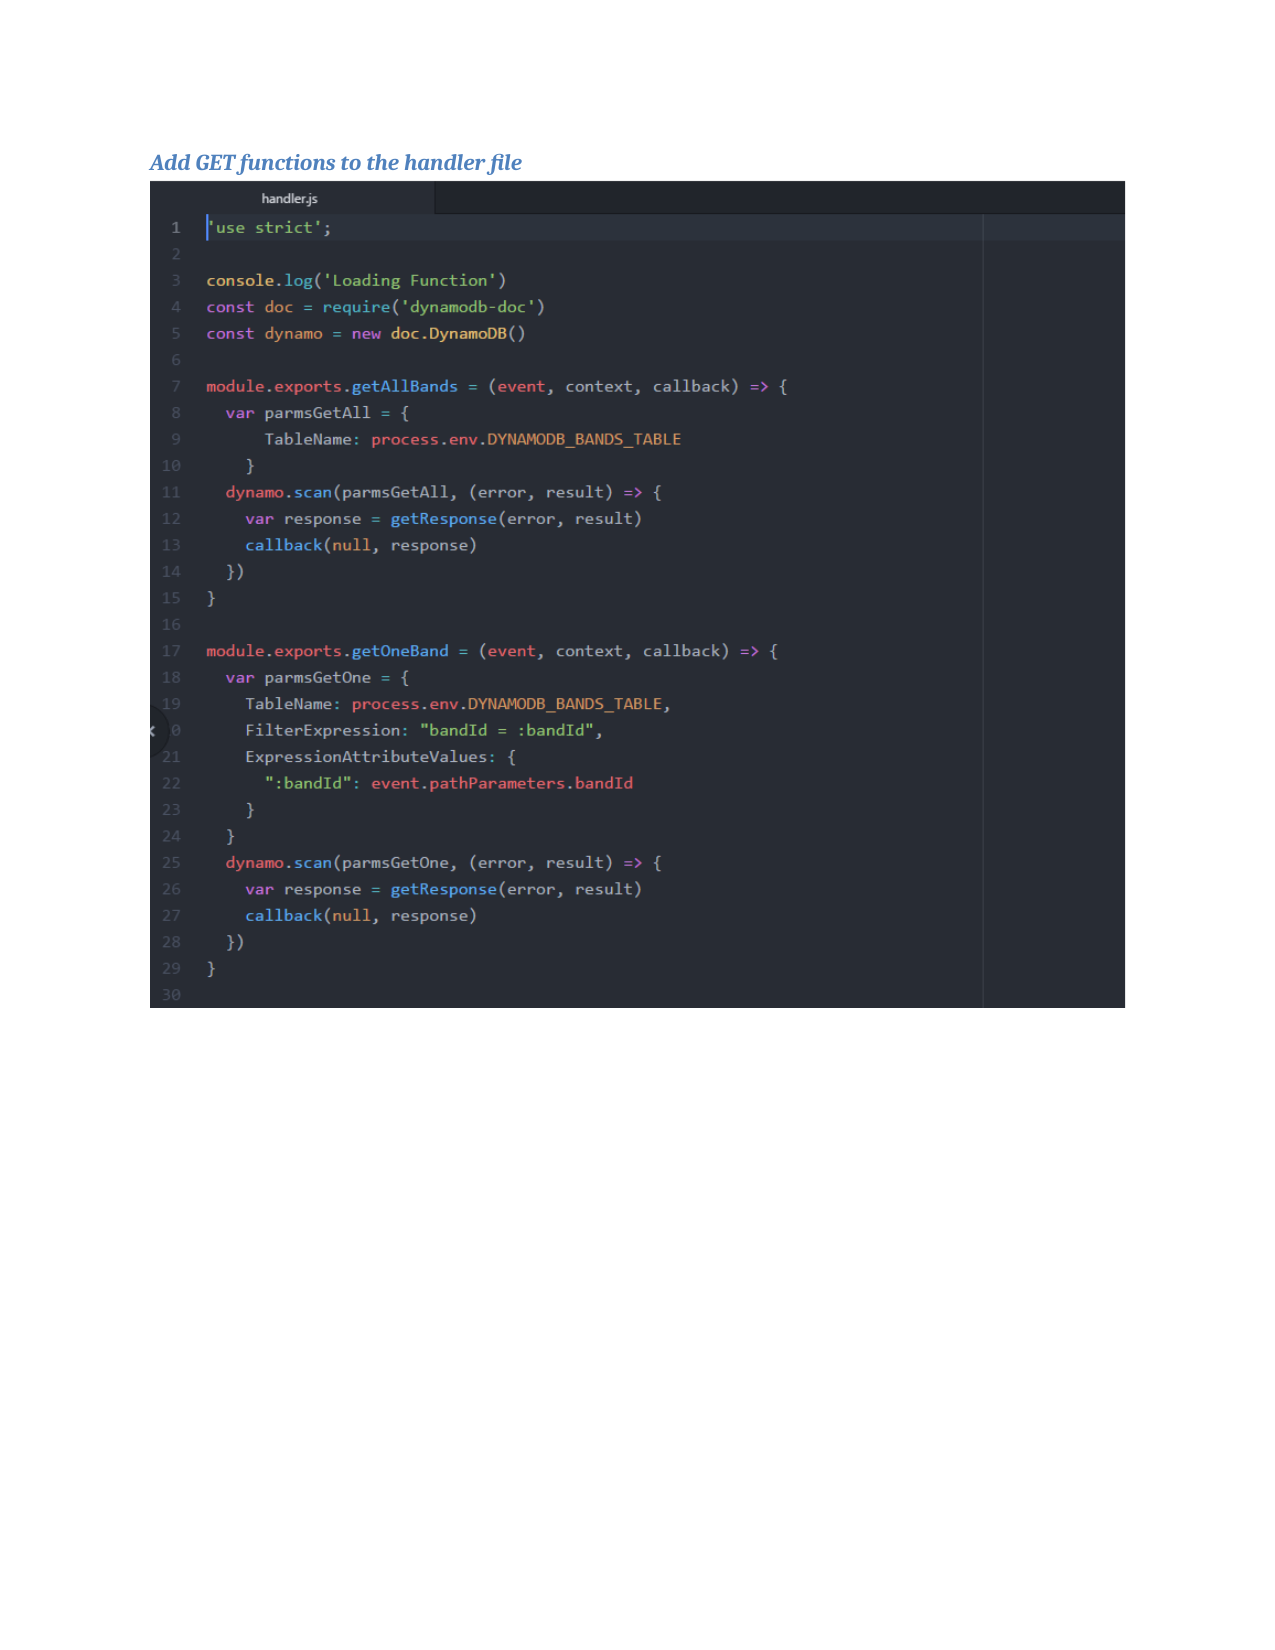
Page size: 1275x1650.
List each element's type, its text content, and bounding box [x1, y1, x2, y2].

picture [150, 180, 1125, 1008]
subtitle Add GET functions to the handler file [150, 150, 1125, 176]
